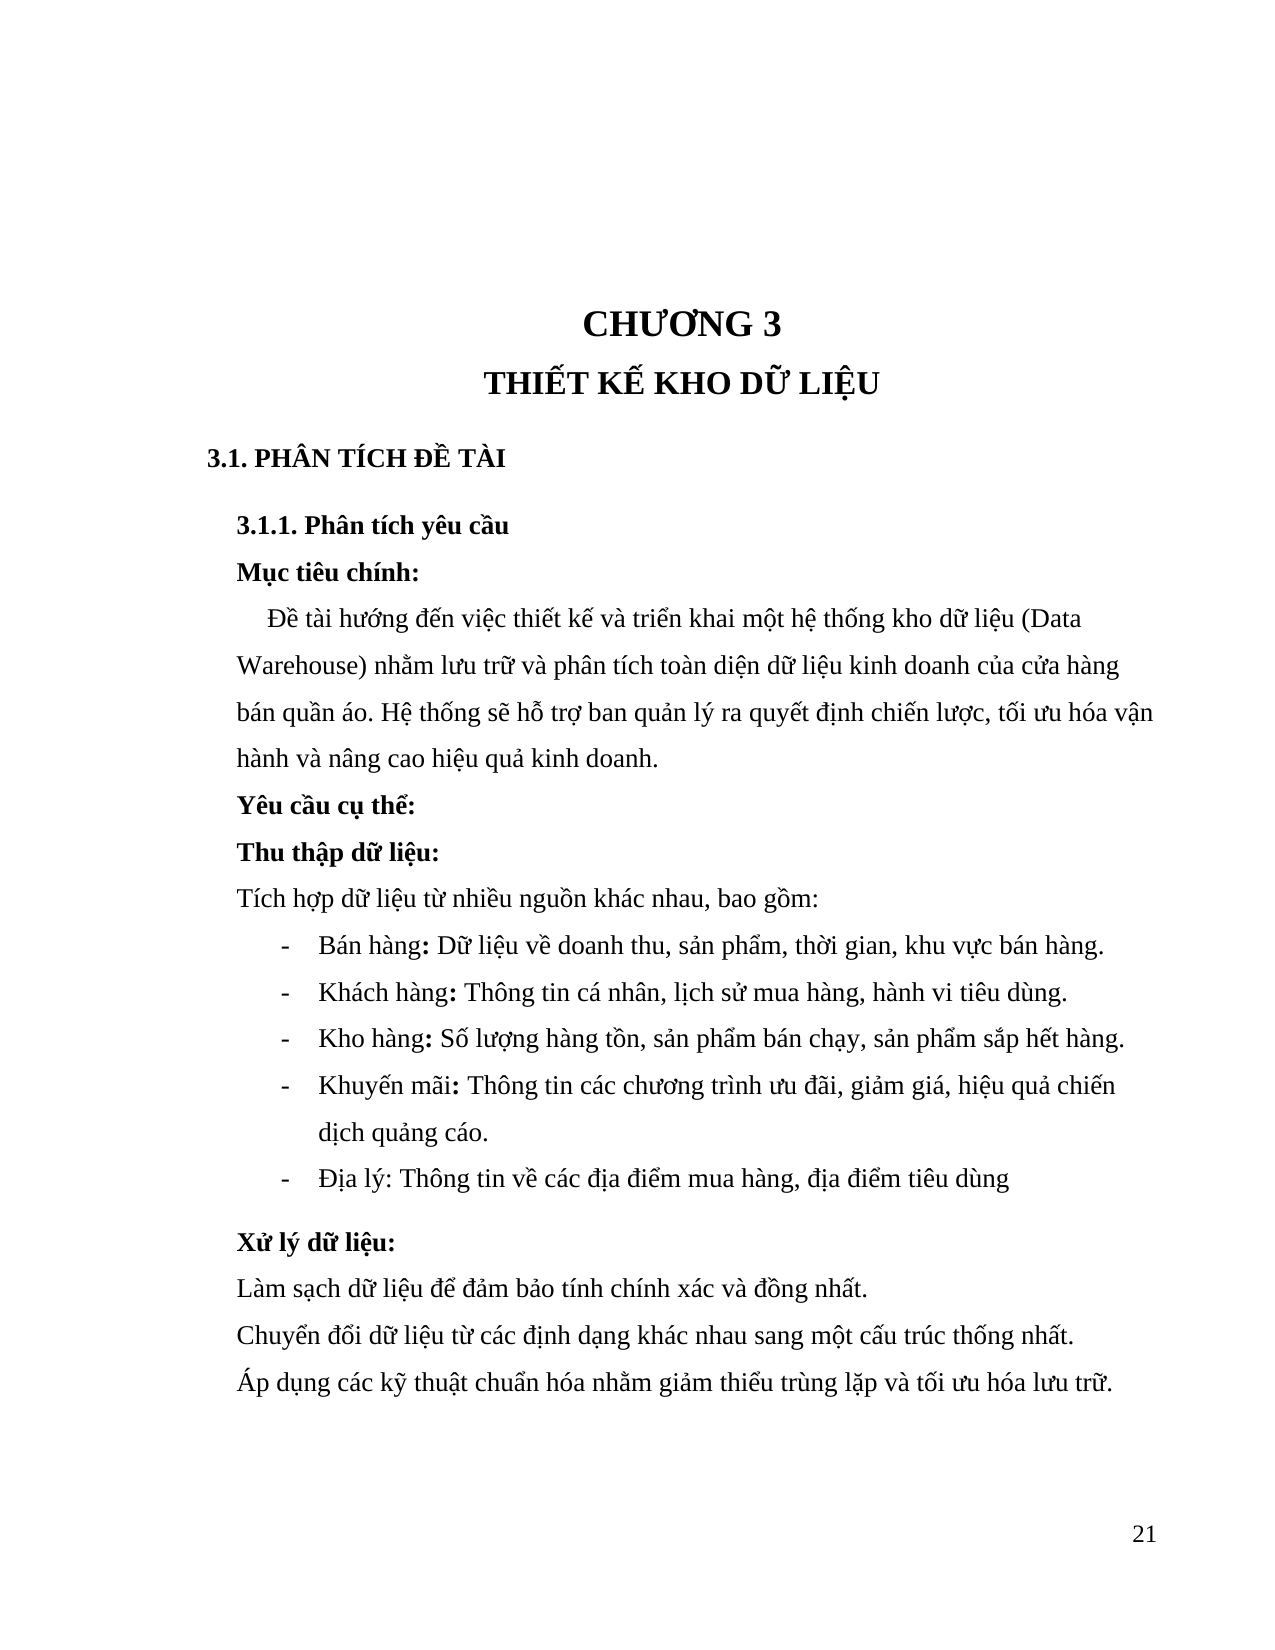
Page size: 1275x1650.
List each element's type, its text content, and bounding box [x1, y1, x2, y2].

subtitle 3.1.1. Phân tích yêu cầu [236, 509, 1157, 540]
list Khuyến mãi: Thông tin các chương trình ưu đãi, giảm giá, hiệu quả chiến dịch quảng cáo. [281, 1069, 1157, 1147]
text Tích hợp dữ liệu từ nhiều nguồn khác nhau, bao gồm: [207, 882, 1157, 914]
text Chuyển đổi dữ liệu từ các định dạng khác nhau sang một cấu trúc thống nhất. [207, 1319, 1157, 1350]
text Mục tiêu chính: [236, 556, 1157, 587]
list Khách hàng: Thông tin cá nhân, lịch sử mua hàng, hành vi tiêu dùng. [281, 976, 1157, 1007]
text Thu thập dữ liệu: [236, 836, 1157, 867]
text Áp dụng các kỹ thuật chuẩn hóa nhằm giảm thiểu trùng lặp và tối ưu hóa lưu trữ. [207, 1366, 1157, 1397]
list Bán hàng: Dữ liệu về doanh thu, sản phẩm, thời gian, khu vực bán hàng. [281, 929, 1157, 960]
list Địa lý: Thông tin về các địa điểm mua hàng, địa điểm tiêu dùng [281, 1162, 1157, 1194]
text Xử lý dữ liệu: [236, 1226, 1157, 1257]
subtitle 3.1. PHÂN TÍCH ĐỀ TÀI [207, 442, 1157, 473]
list Kho hàng: Số lượng hàng tồn, sản phẩm bán chạy, sản phẩm sắp hết hàng. [281, 1022, 1157, 1054]
text Đề tài hướng đến việc thiết kế và triển khai một hệ thống kho dữ liệu (Data Warehouse) nhằm lưu trữ và phân tích toàn diện dữ liệu kinh doanh của cửa hàng bán quần áo. Hệ thống sẽ hỗ trợ ban quản lý ra quyết định chiến lược, tối ưu hóa vận hành và nâng cao hiệu quả kinh doanh. [236, 602, 1157, 774]
text Làm sạch dữ liệu để đảm bảo tính chính xác và đồng nhất. [207, 1272, 1157, 1304]
text Yêu cầu cụ thể: [207, 789, 1157, 820]
subtitle CHƯƠNG 3 THIẾT KẾ KHO DỮ LIỆU [207, 301, 1157, 402]
